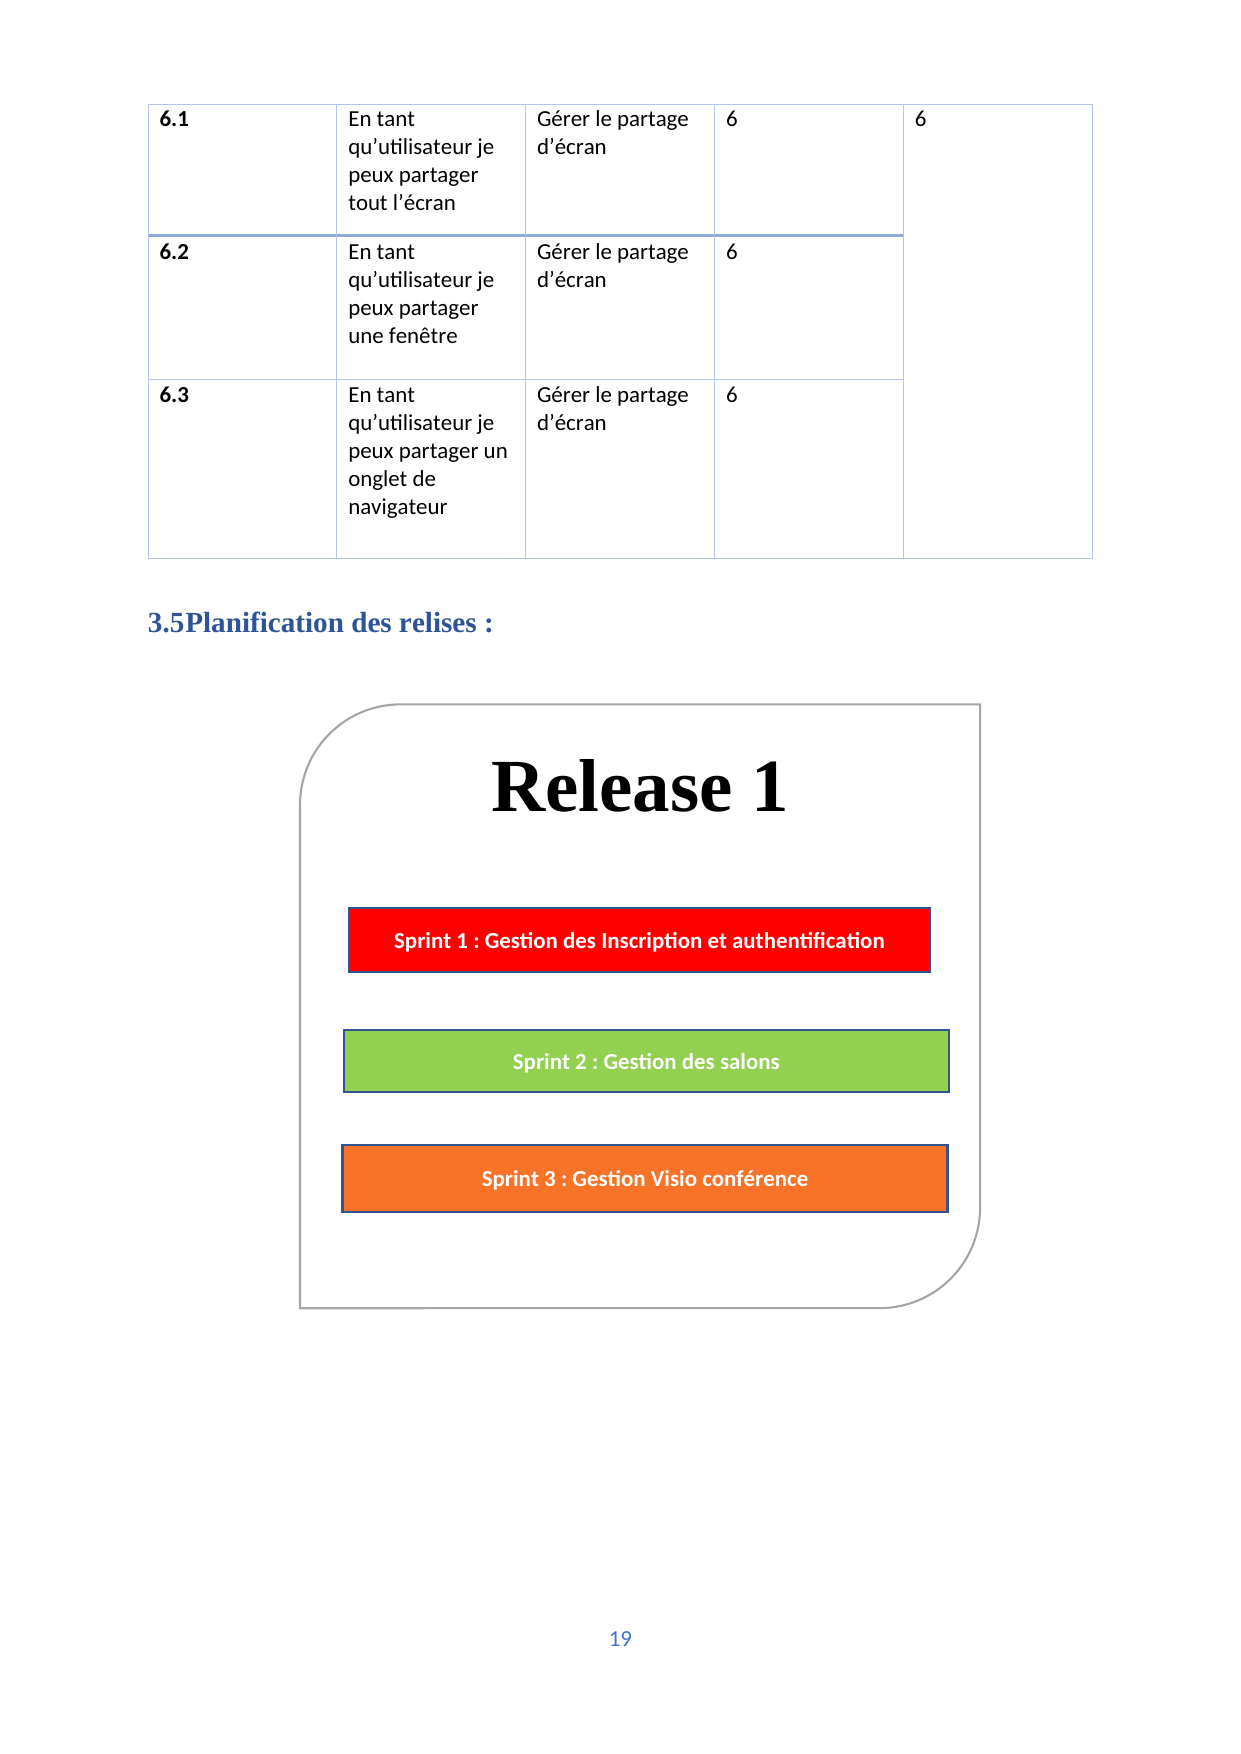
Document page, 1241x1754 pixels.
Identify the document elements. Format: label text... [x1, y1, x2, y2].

table_cell 6 [715, 237, 903, 379]
table_header 6.1 [149, 105, 336, 234]
table_cell 6.2 [149, 237, 336, 379]
table_header En tant qu’utilisateur je peux partager tout l’écran [337, 105, 525, 234]
table_cell Gérer le partage d’écran [526, 237, 714, 379]
table_header 6 [715, 105, 903, 234]
table_header Gérer le partage d’écran [526, 105, 714, 234]
table_cell Gérer le partage d’écran [526, 380, 714, 558]
table_cell 6.3 [149, 380, 336, 558]
table_cell 6 [715, 380, 903, 558]
table_cell En tant qu’utilisateur je peux partager une fenêtre [337, 237, 525, 379]
table_cell En tant qu’utilisateur je peux partager un onglet de navigateur [337, 380, 525, 558]
table_header 6 [904, 105, 1092, 558]
list Planification des relises : [148, 606, 1093, 639]
